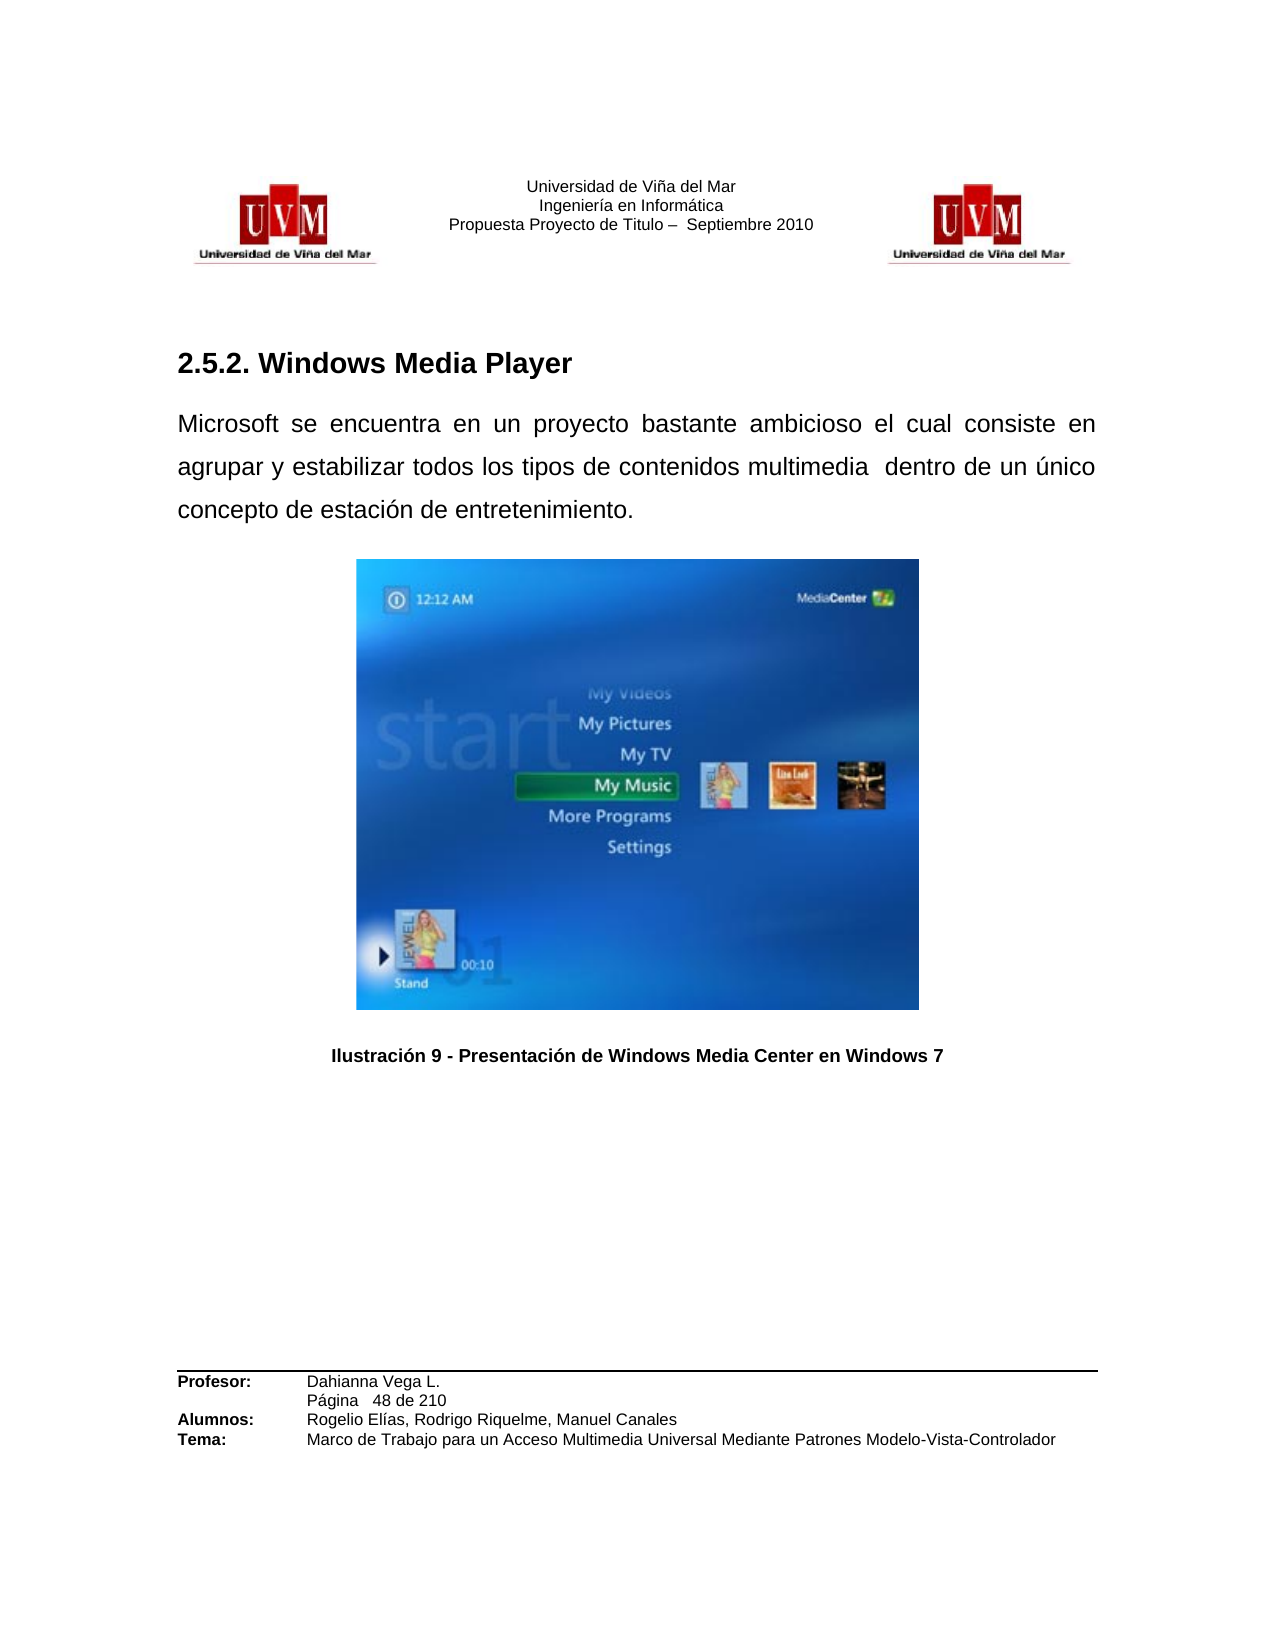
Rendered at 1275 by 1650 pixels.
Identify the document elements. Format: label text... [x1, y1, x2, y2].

text Microsoft se encuentra en un proyecto bastante ambicioso el cual consiste en agrupar y estabilizar todos los tipos de contenidos multimedia dentro de un único concepto de estación de entretenimiento. [177, 409, 1098, 524]
text Ilustración 9 - Presentación de Windows Media Center en Windows 7 [177, 1044, 1098, 1066]
picture [356, 559, 919, 1010]
picture [177, 176, 390, 267]
subtitle 2.5.2. Windows Media Player [177, 346, 1098, 380]
picture [871, 176, 1084, 267]
